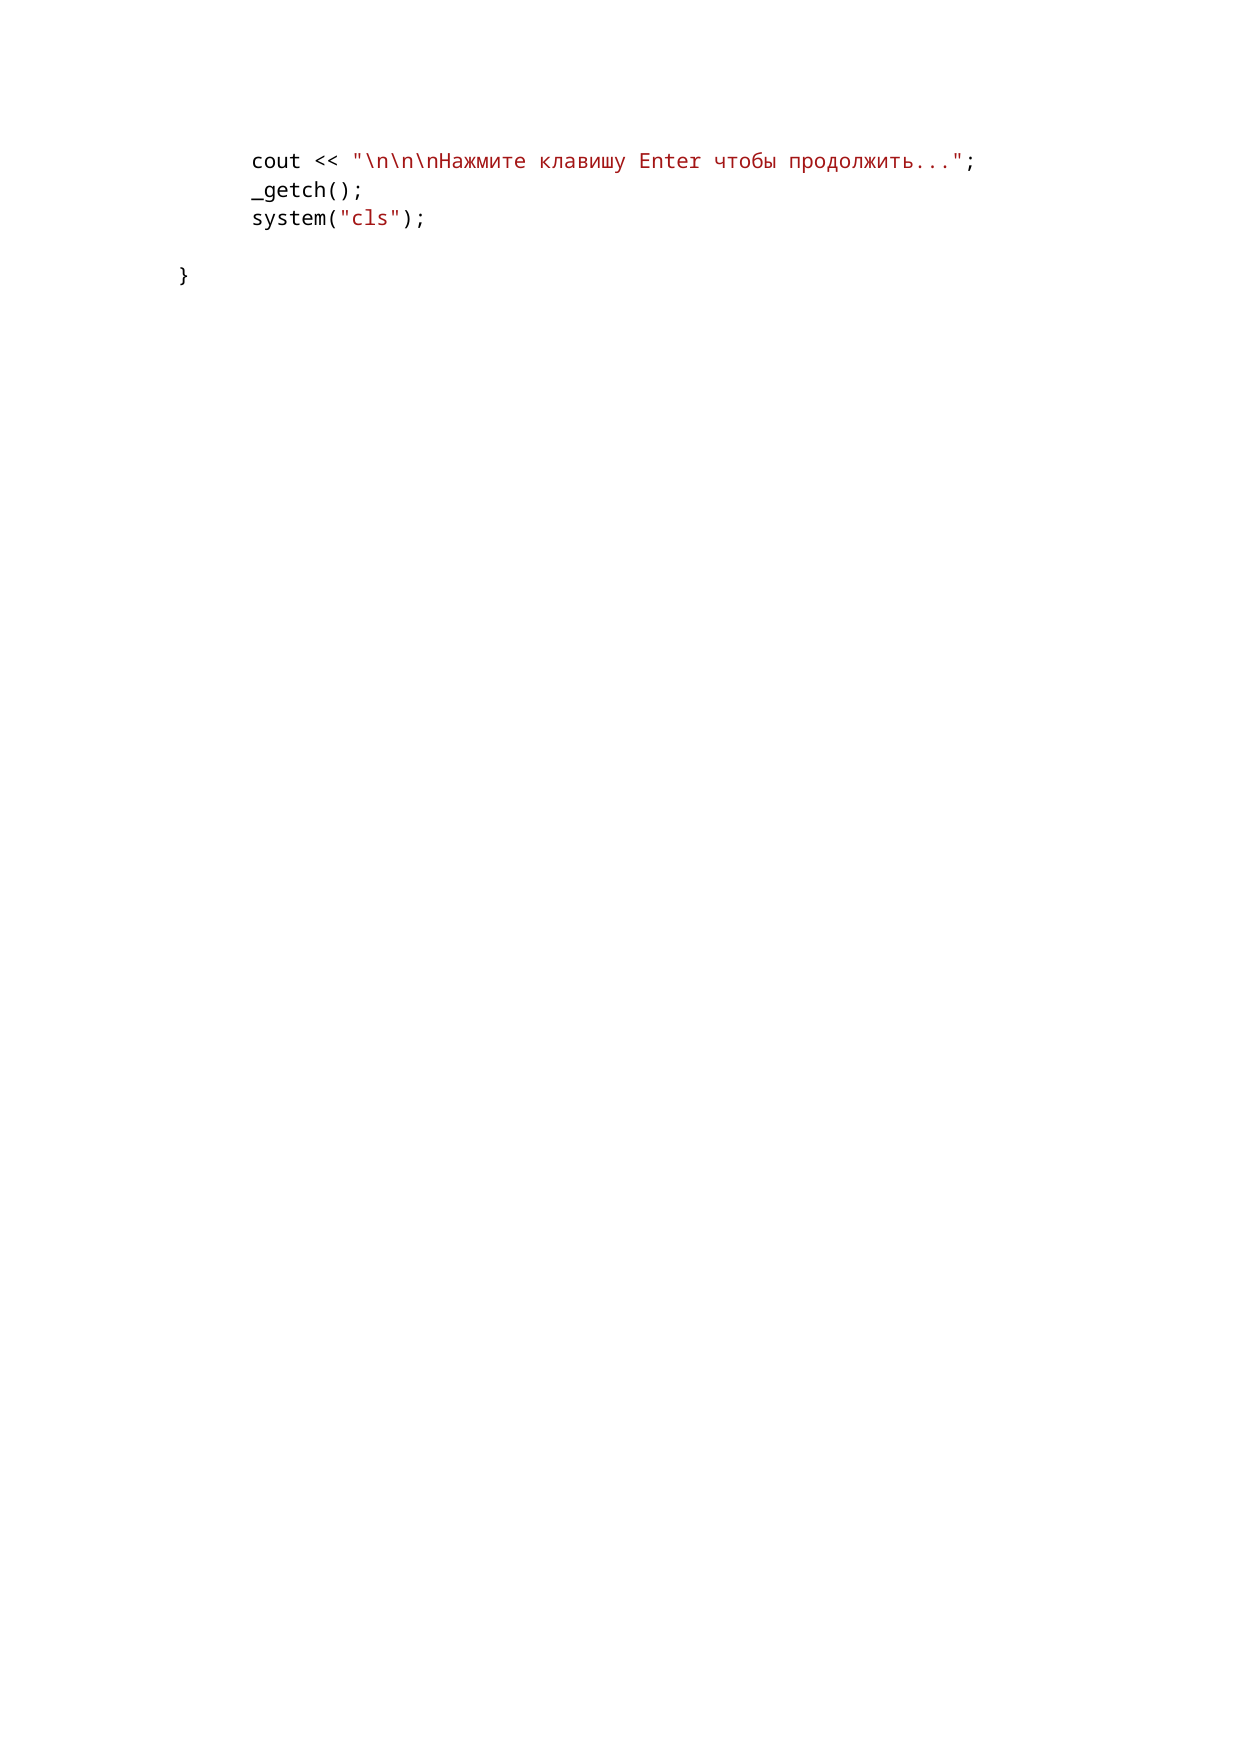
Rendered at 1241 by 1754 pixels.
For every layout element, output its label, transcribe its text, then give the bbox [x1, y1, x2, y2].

text _getch(); [177, 175, 1152, 203]
text system("cls"); [177, 203, 1152, 232]
text } [177, 260, 1152, 289]
text cout << "\n\n\nНажмите клавишу Enter чтобы продолжить..."; [177, 147, 1152, 175]
